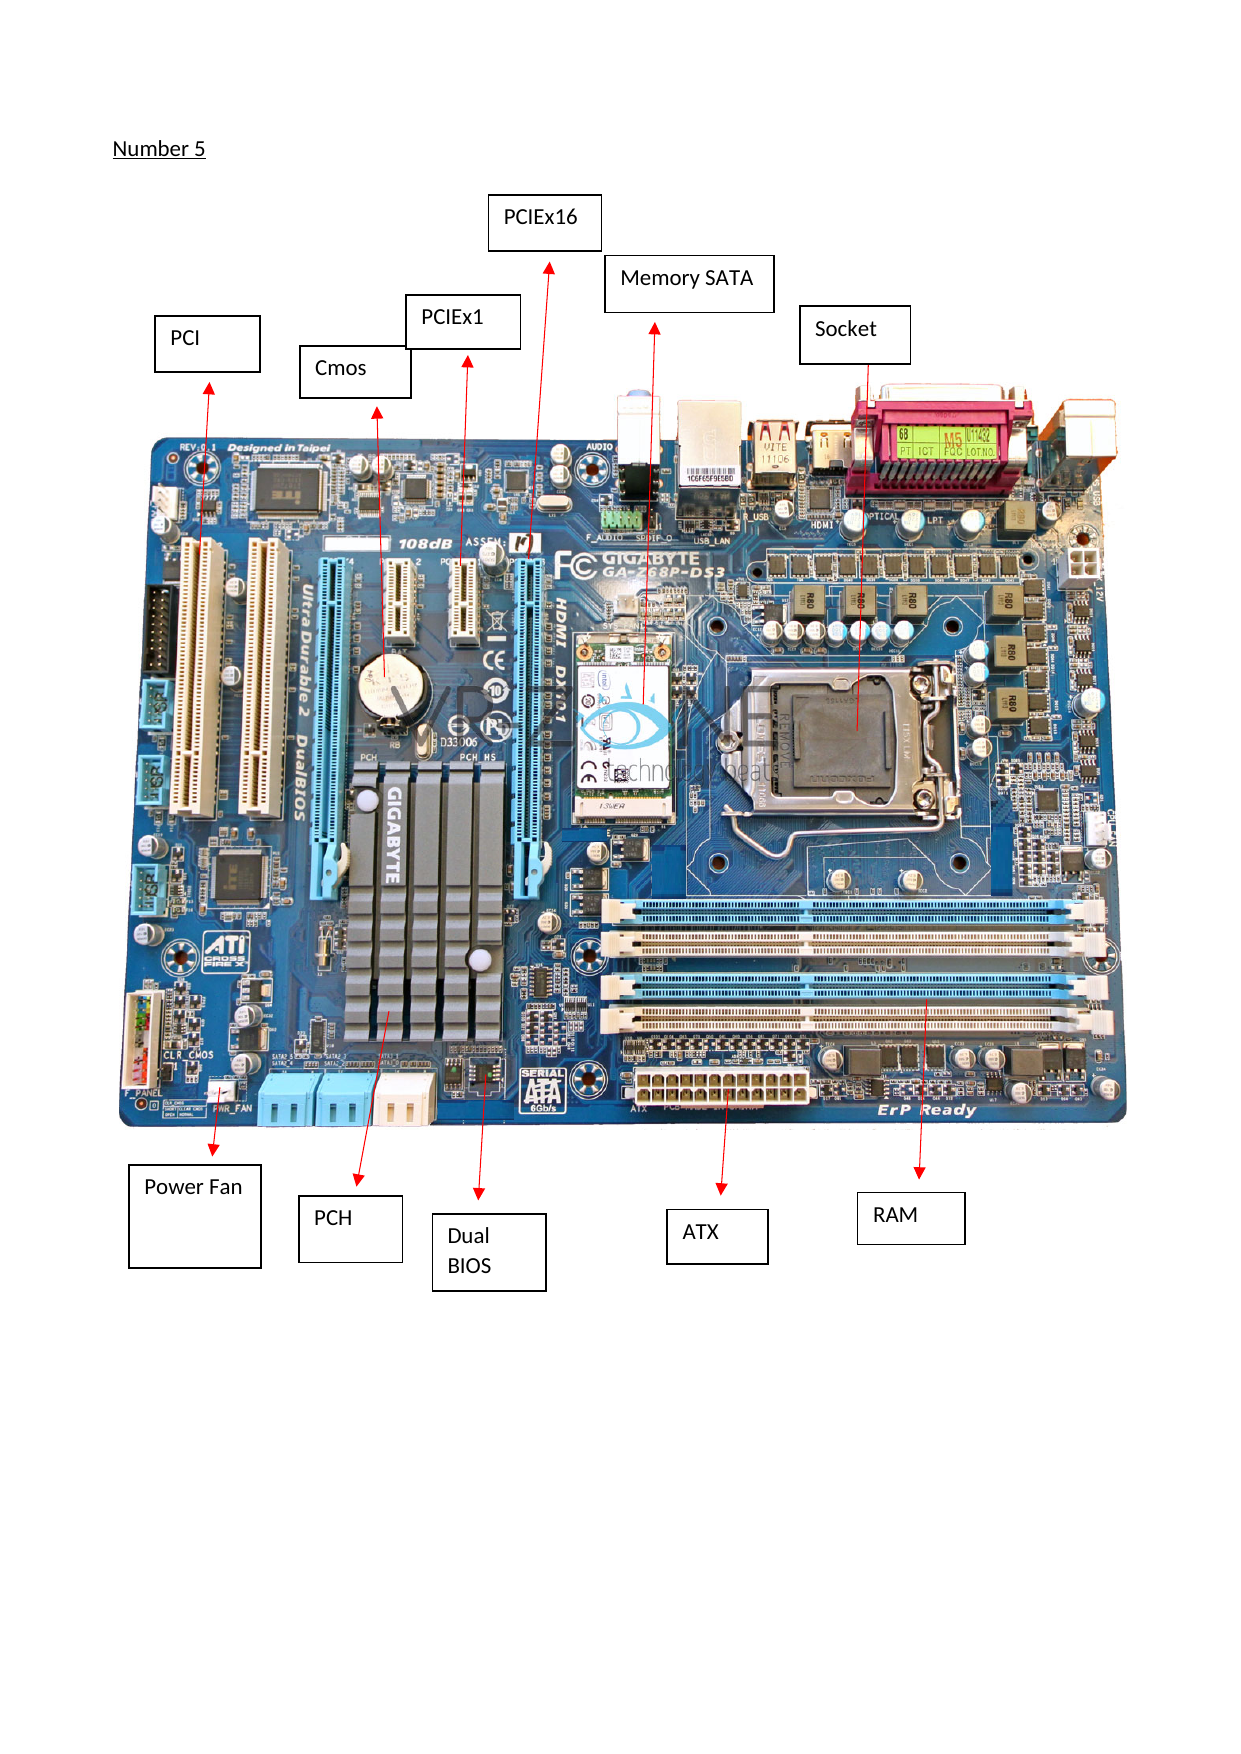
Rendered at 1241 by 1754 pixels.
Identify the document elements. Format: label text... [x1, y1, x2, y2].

picture [112, 375, 1127, 1130]
text Number 5 [112, 134, 1128, 162]
